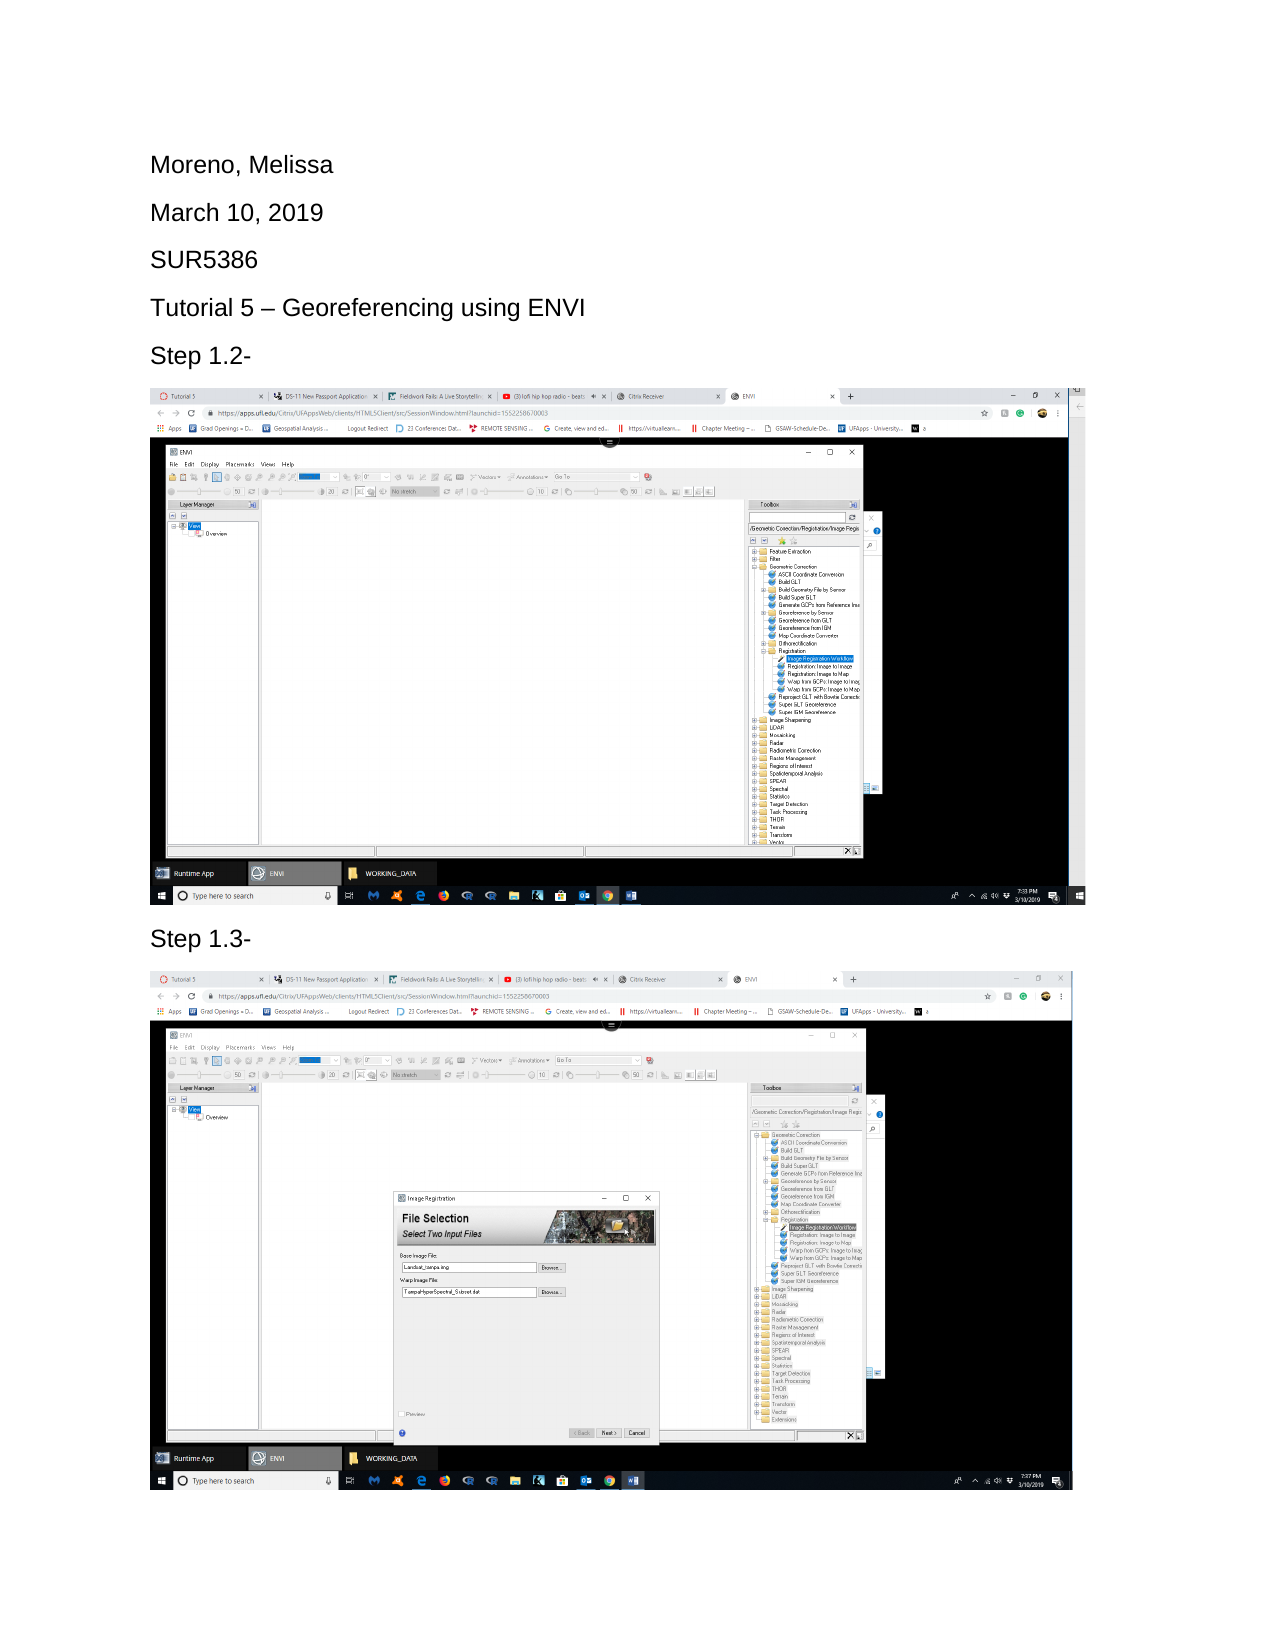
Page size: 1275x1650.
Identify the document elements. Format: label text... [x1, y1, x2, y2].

text Moreno, Melissa [150, 150, 1125, 179]
text Step 1.3- [150, 924, 1125, 953]
text Step 1.2- [150, 341, 1125, 369]
text March 10, 2019 [150, 198, 1125, 226]
text SUR5386 [150, 245, 1125, 274]
picture [150, 388, 1086, 905]
text Tutorial 5 – Georeferencing using ENVI [150, 293, 1125, 322]
picture [150, 971, 1073, 1490]
